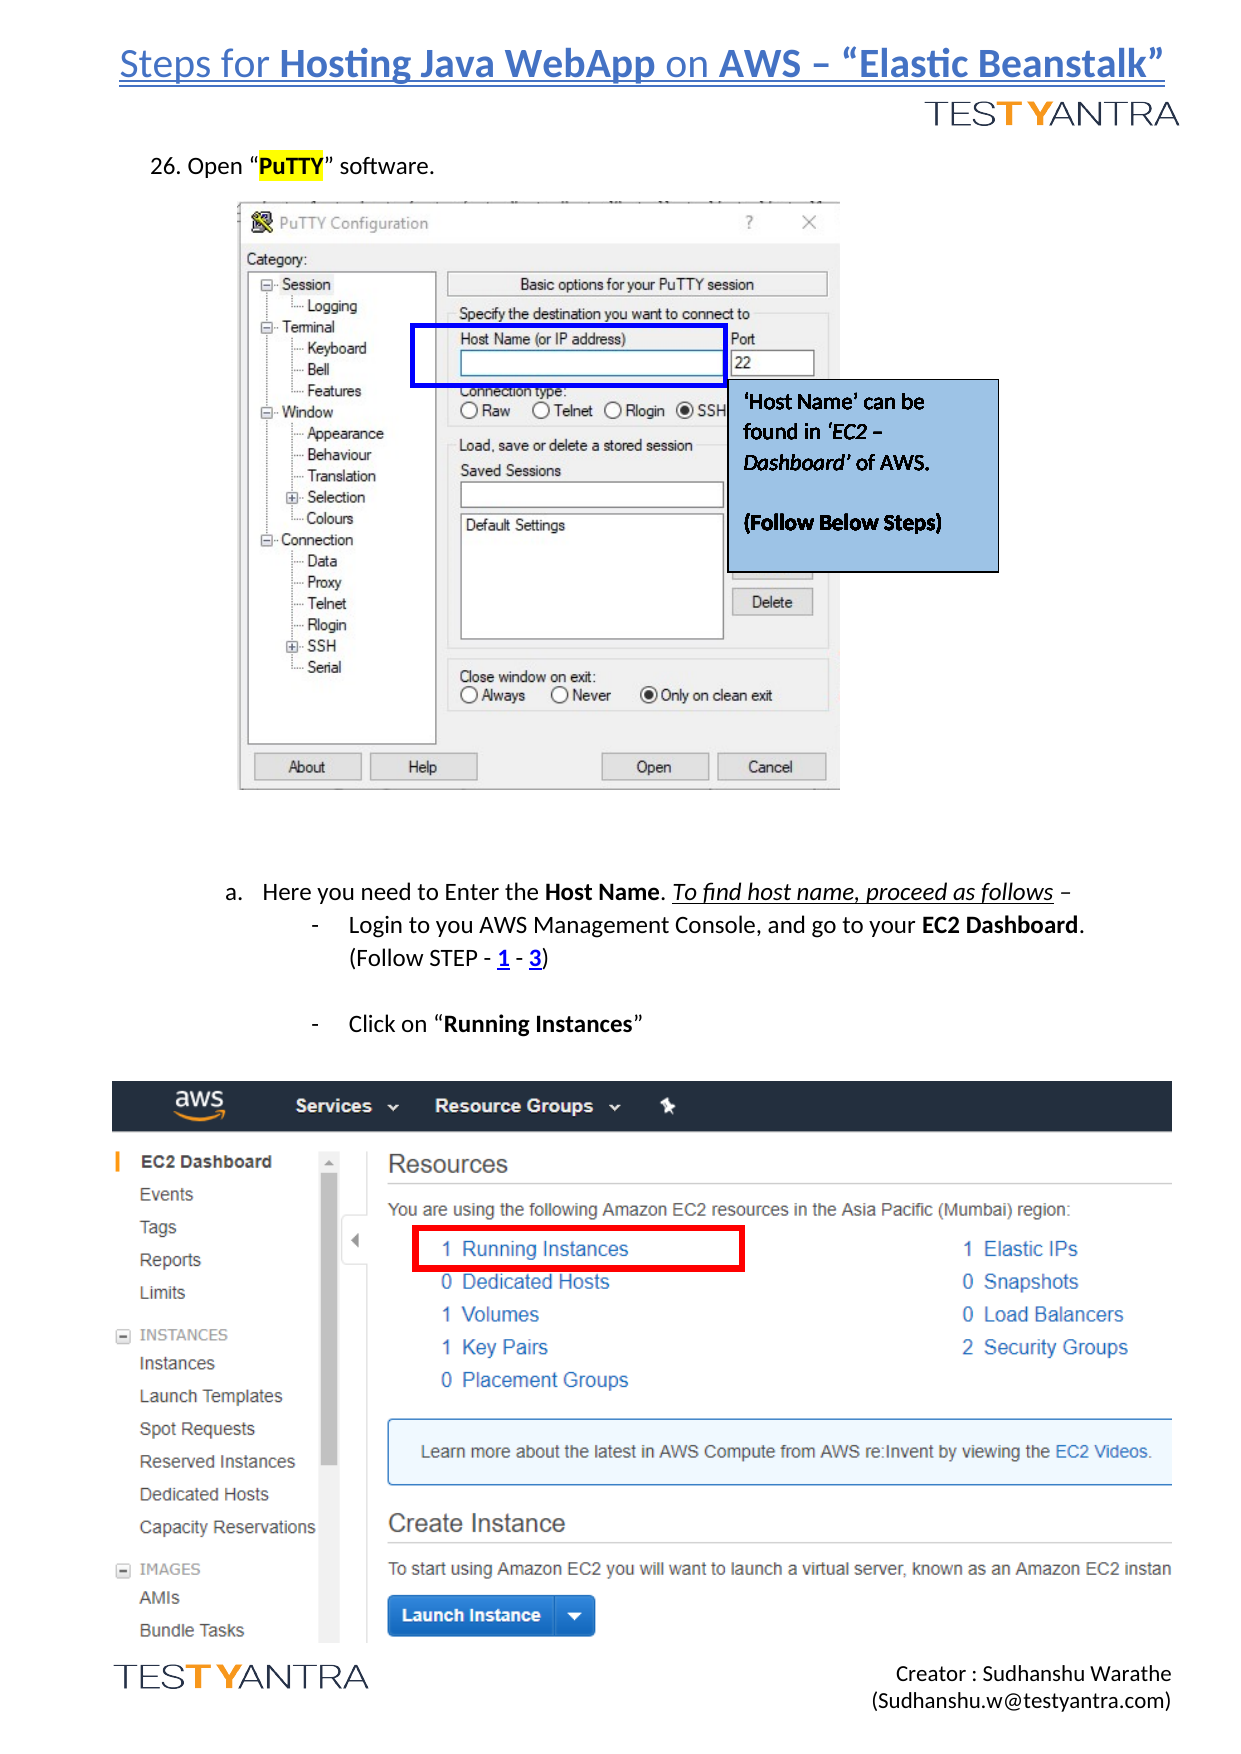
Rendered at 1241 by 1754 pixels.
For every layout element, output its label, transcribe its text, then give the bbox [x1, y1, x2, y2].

picture [112, 1081, 1172, 1643]
list Here you need to Enter the Host Name. To find host name, proceed as follows – [225, 876, 1172, 907]
picture [415, 328, 723, 383]
list Open “PuTTY” software. [323, 150, 1172, 181]
list Login to you AWS Management Console, and go to your EC2 Dashboard. (Follow STEP - 1 - 3) [311, 909, 1172, 973]
list Open “PuTTY” software. [150, 150, 259, 181]
picture [112, 1659, 369, 1698]
list Click on “Running Instances” [311, 1008, 1172, 1039]
picture [237, 201, 840, 790]
picture [923, 96, 1180, 135]
